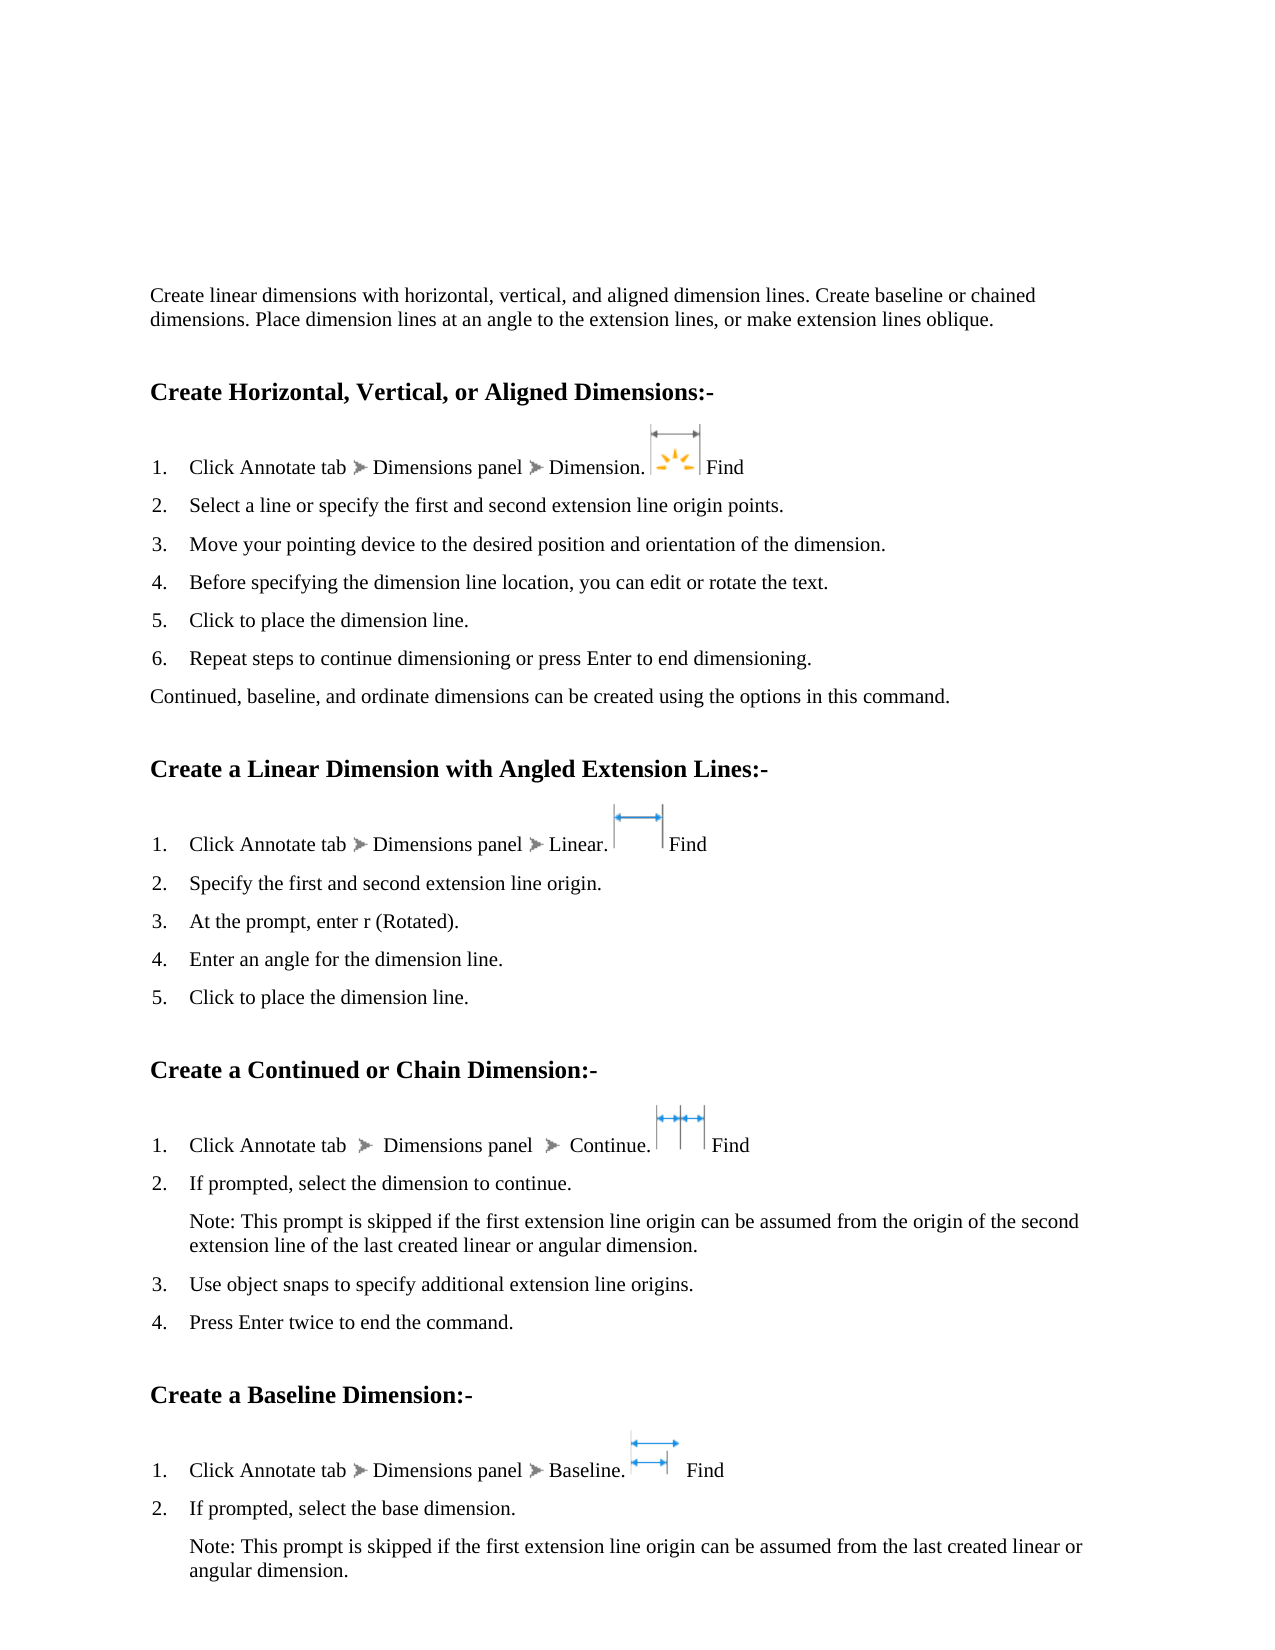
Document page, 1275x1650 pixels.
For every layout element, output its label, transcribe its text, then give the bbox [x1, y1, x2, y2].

list Press Enter twice to end the command. [152, 1310, 1137, 1334]
list At the prompt, enter r (Rotated). [152, 908, 1137, 933]
list Specify the first and second extension line origin. [152, 870, 1137, 894]
list Click Annotate tabDimensions panelBaseline. Find [152, 1427, 1137, 1482]
list Click Annotate tabDimensions panelDimension. Find [152, 425, 1137, 479]
picture [522, 834, 549, 852]
list Repeat steps to continue dimensioning or press Enter to end dimensioning. [152, 646, 1137, 670]
text Note: This prompt is skipped if the first extension line origin can be assumed from the origin of the second extension line of the last created linear or angular dimension. [189, 1209, 1137, 1257]
text Note: This prompt is skipped if the first extension line origin can be assumed from the last created linear or angular dimension. [189, 1534, 1137, 1582]
subtitle Create a Continued or Chain Dimension:- [150, 1040, 1137, 1084]
list Click to place the dimension line. [152, 985, 1137, 1009]
list Move your pointing device to the desired position and orientation of the dimension. [152, 531, 1137, 556]
picture [656, 1102, 707, 1153]
list Click Annotate tab Dimensions panel Continue. Find [152, 1103, 1137, 1157]
list Click Annotate tabDimensions panelLinear. Find [152, 802, 1137, 856]
picture [346, 834, 373, 852]
subtitle Create Horizontal, Vertical, or Aligned Dimensions:- [150, 362, 1137, 406]
list If prompted, select the dimension to continue. [152, 1171, 1137, 1195]
picture [351, 1135, 378, 1153]
list Before specifying the dimension line location, you can edit or rotate the text. [152, 569, 1137, 594]
picture [613, 801, 664, 852]
subtitle Create a Linear Dimension with Angled Extension Lines:- [150, 739, 1137, 783]
picture [538, 1135, 565, 1153]
picture [522, 457, 549, 475]
text Create linear dimensions with horizontal, vertical, and aligned dimension lines. Create baseline or chained dimensions. Place dimension lines at an angle to the extension lines, or make extension lines oblique. [150, 283, 1137, 331]
list Use object snaps to specify additional extension line origins. [152, 1272, 1137, 1296]
text Continued, baseline, and ordinate dimensions can be created using the options in this command. [150, 684, 1137, 708]
list If prompted, select the base dimension. [152, 1496, 1137, 1520]
list Select a line or specify the first and second extension line origin points. [152, 493, 1137, 517]
subtitle Create a Baseline Dimension:- [150, 1365, 1137, 1409]
picture [630, 1427, 681, 1478]
picture [522, 1460, 549, 1478]
list Enter an angle for the dimension line. [152, 947, 1137, 971]
picture [650, 424, 701, 475]
list Click to place the dimension line. [152, 608, 1137, 632]
picture [346, 457, 373, 475]
picture [346, 1460, 373, 1478]
